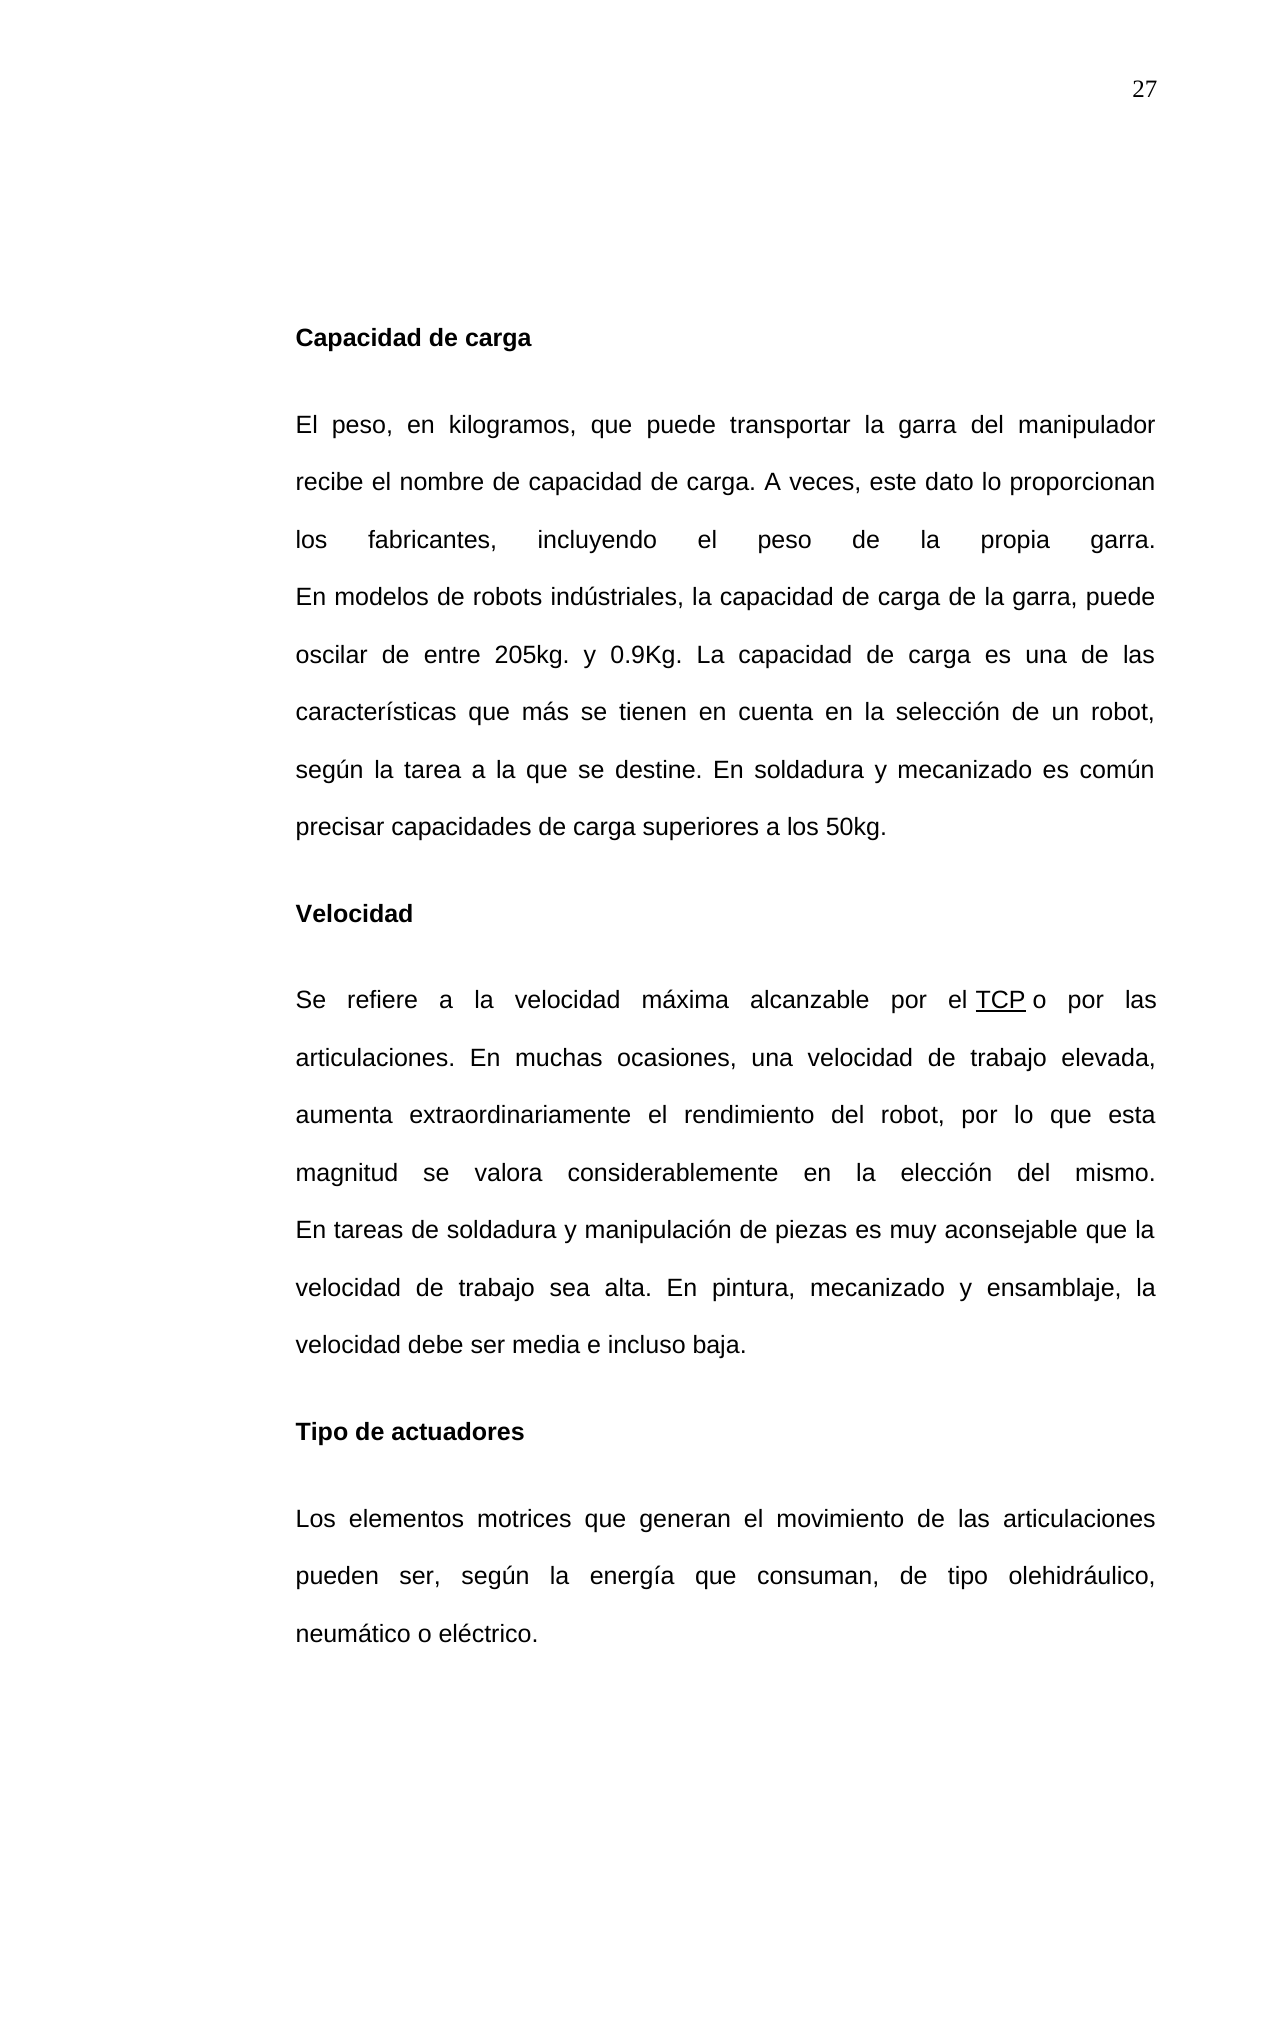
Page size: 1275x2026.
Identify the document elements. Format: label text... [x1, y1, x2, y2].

text Se refiere a la velocidad máxima alcanzable por el TCP o por las articulaciones. En muchas ocasiones, una velocidad de trabajo elevada, aumenta extraordinariamente el rendimiento del robot, por lo que esta magnitud se valora considerablemente en la elección del mismo. En tareas de soldadura y manipulación de piezas es muy aconsejable que la velocidad de trabajo sea alta. En pintura, mecanizado y ensamblaje, la velocidad debe ser media e incluso baja. [295, 985, 1157, 1359]
text Los elementos motrices que generan el movimiento de las articulaciones pueden ser, según la energía que consuman, de tipo olehidráulico, neumático o eléctrico. [295, 1504, 1157, 1647]
text Velocidad [295, 899, 1157, 927]
text Capacidad de carga [295, 323, 1157, 352]
text El peso, en kilogramos, que puede transportar la garra del manipulador recibe el nombre de capacidad de carga. A veces, este dato lo proporcionan los fabricantes, incluyendo el peso de la propia garra. En modelos de robots indústriales, la capacidad de carga de la garra, puede oscilar de entre 205kg. y 0.9Kg. La capacidad de carga es una de las características que más se tienen en cuenta en la selección de un robot, según la tarea a la que se destine. En soldadura y mecanizado es común precisar capacidades de carga superiores a los 50kg. [295, 409, 1157, 841]
text Tipo de actuadores [295, 1417, 1157, 1446]
